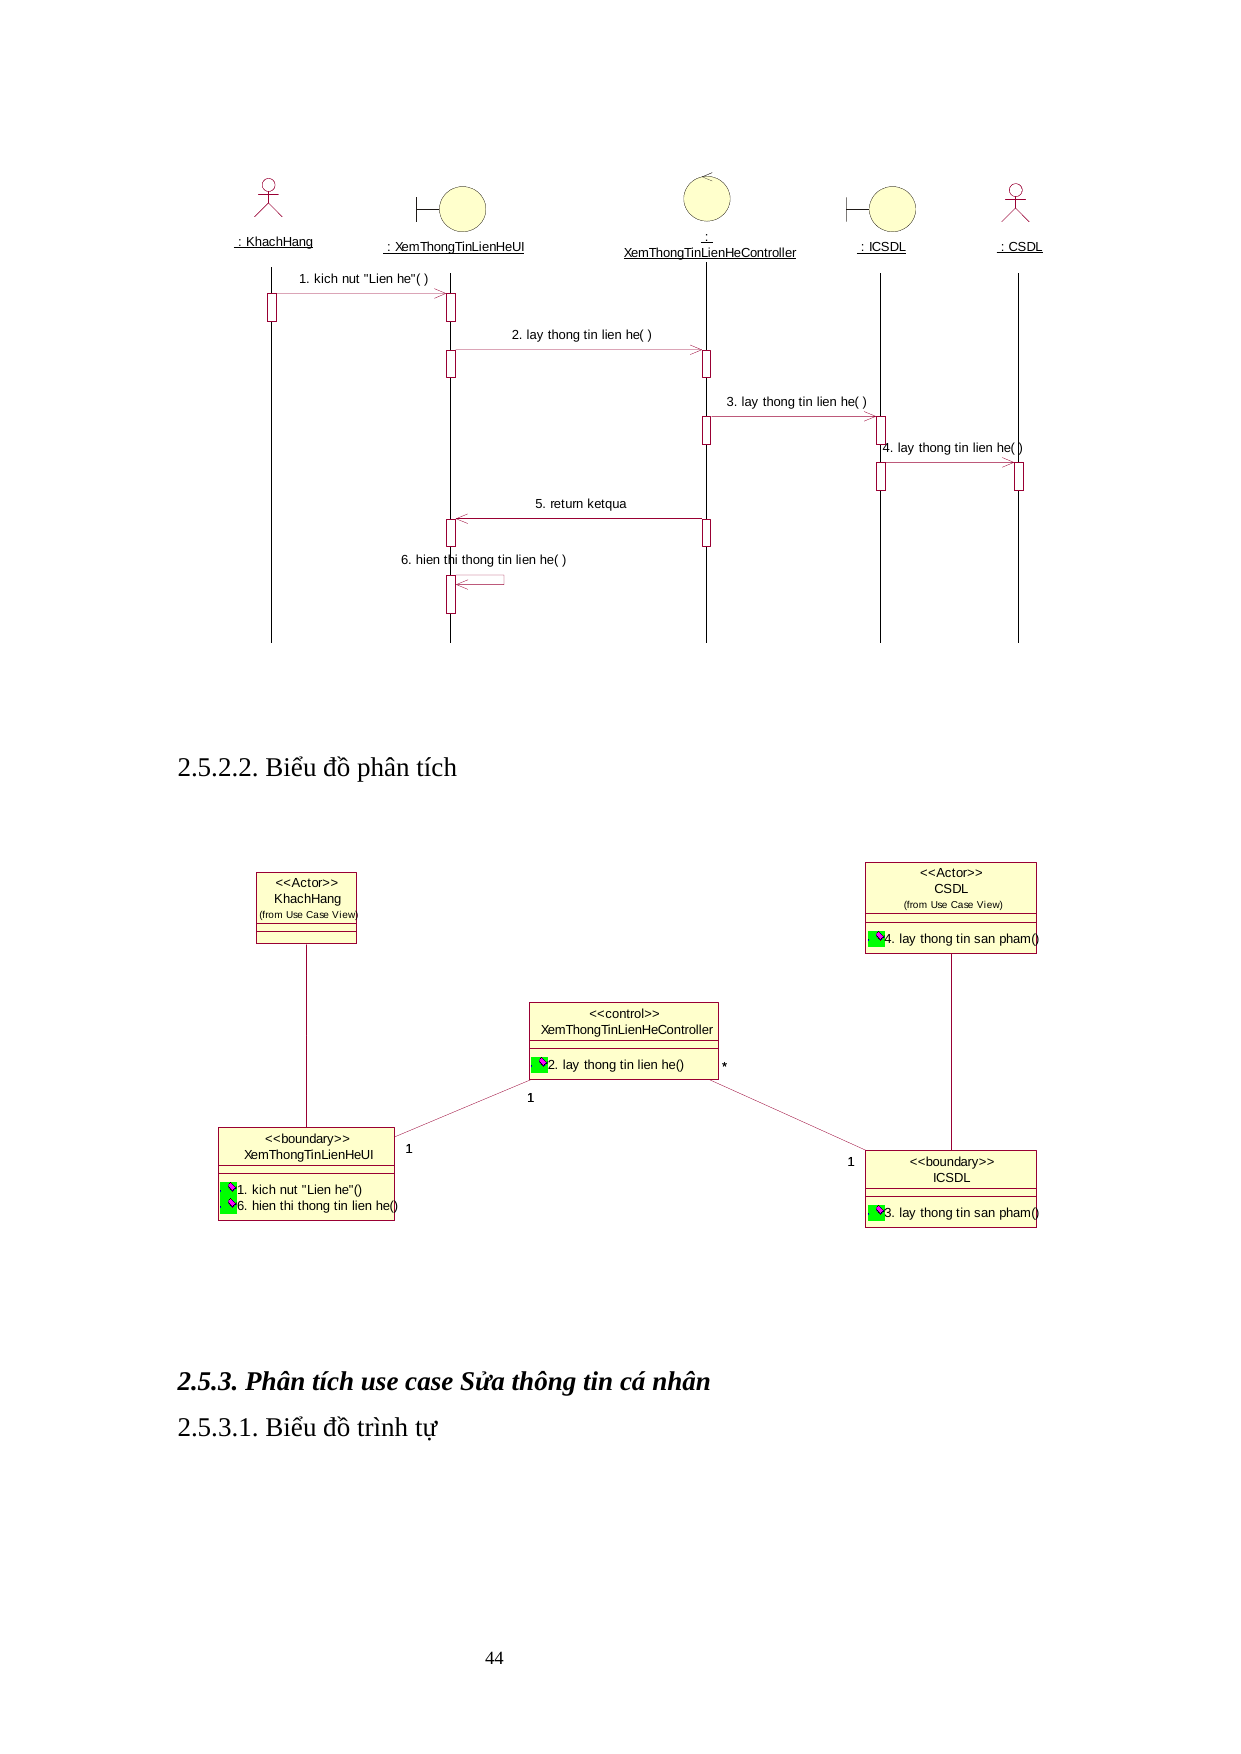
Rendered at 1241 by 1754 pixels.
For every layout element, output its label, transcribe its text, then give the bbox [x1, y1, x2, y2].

text 2.5.2.2. Biểu đồ phân tích [177, 751, 1093, 782]
text 2.5.3.1. Biểu đồ trình tự [177, 1411, 1093, 1442]
text 2.5.3. Phân tích use case Sửa thông tin cá nhân [177, 1364, 1093, 1396]
